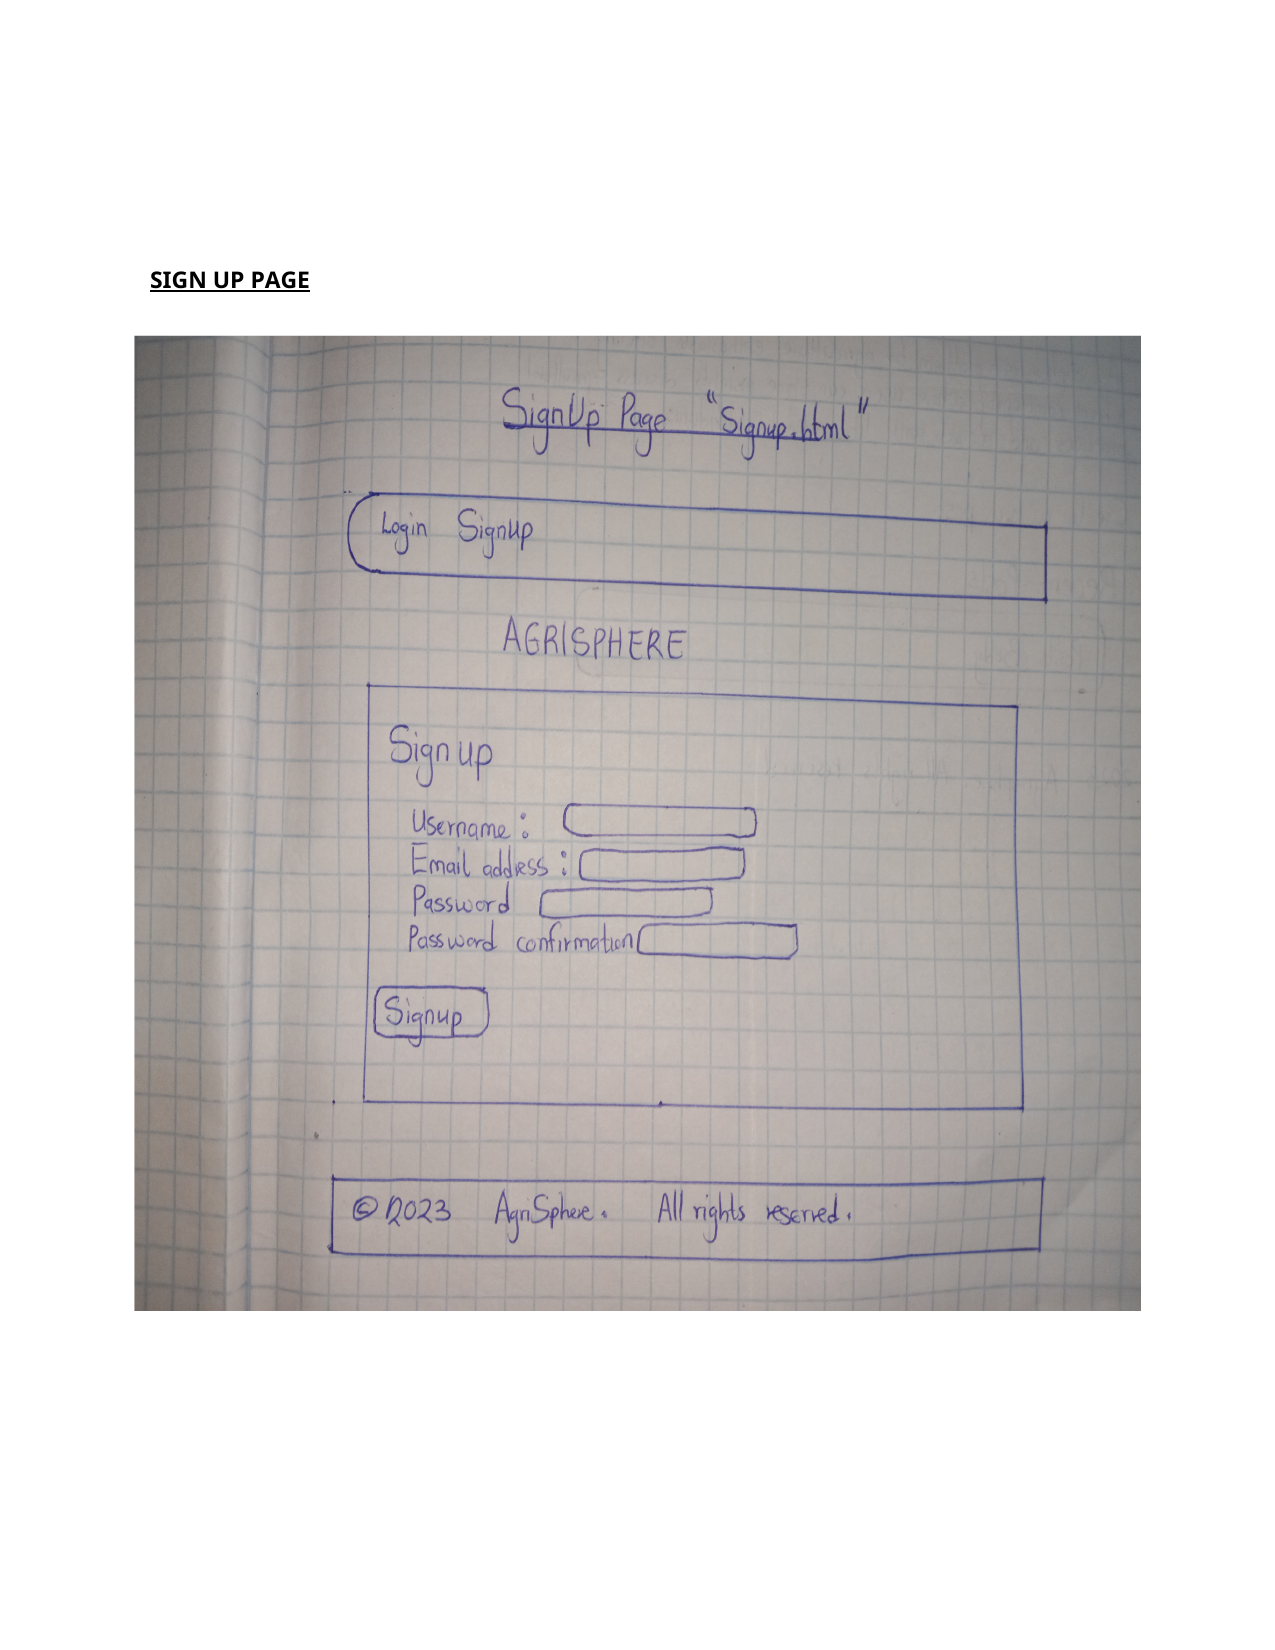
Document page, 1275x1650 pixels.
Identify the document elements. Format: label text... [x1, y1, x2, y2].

text SIGN UP PAGE [150, 263, 1125, 295]
picture [135, 336, 1141, 1311]
